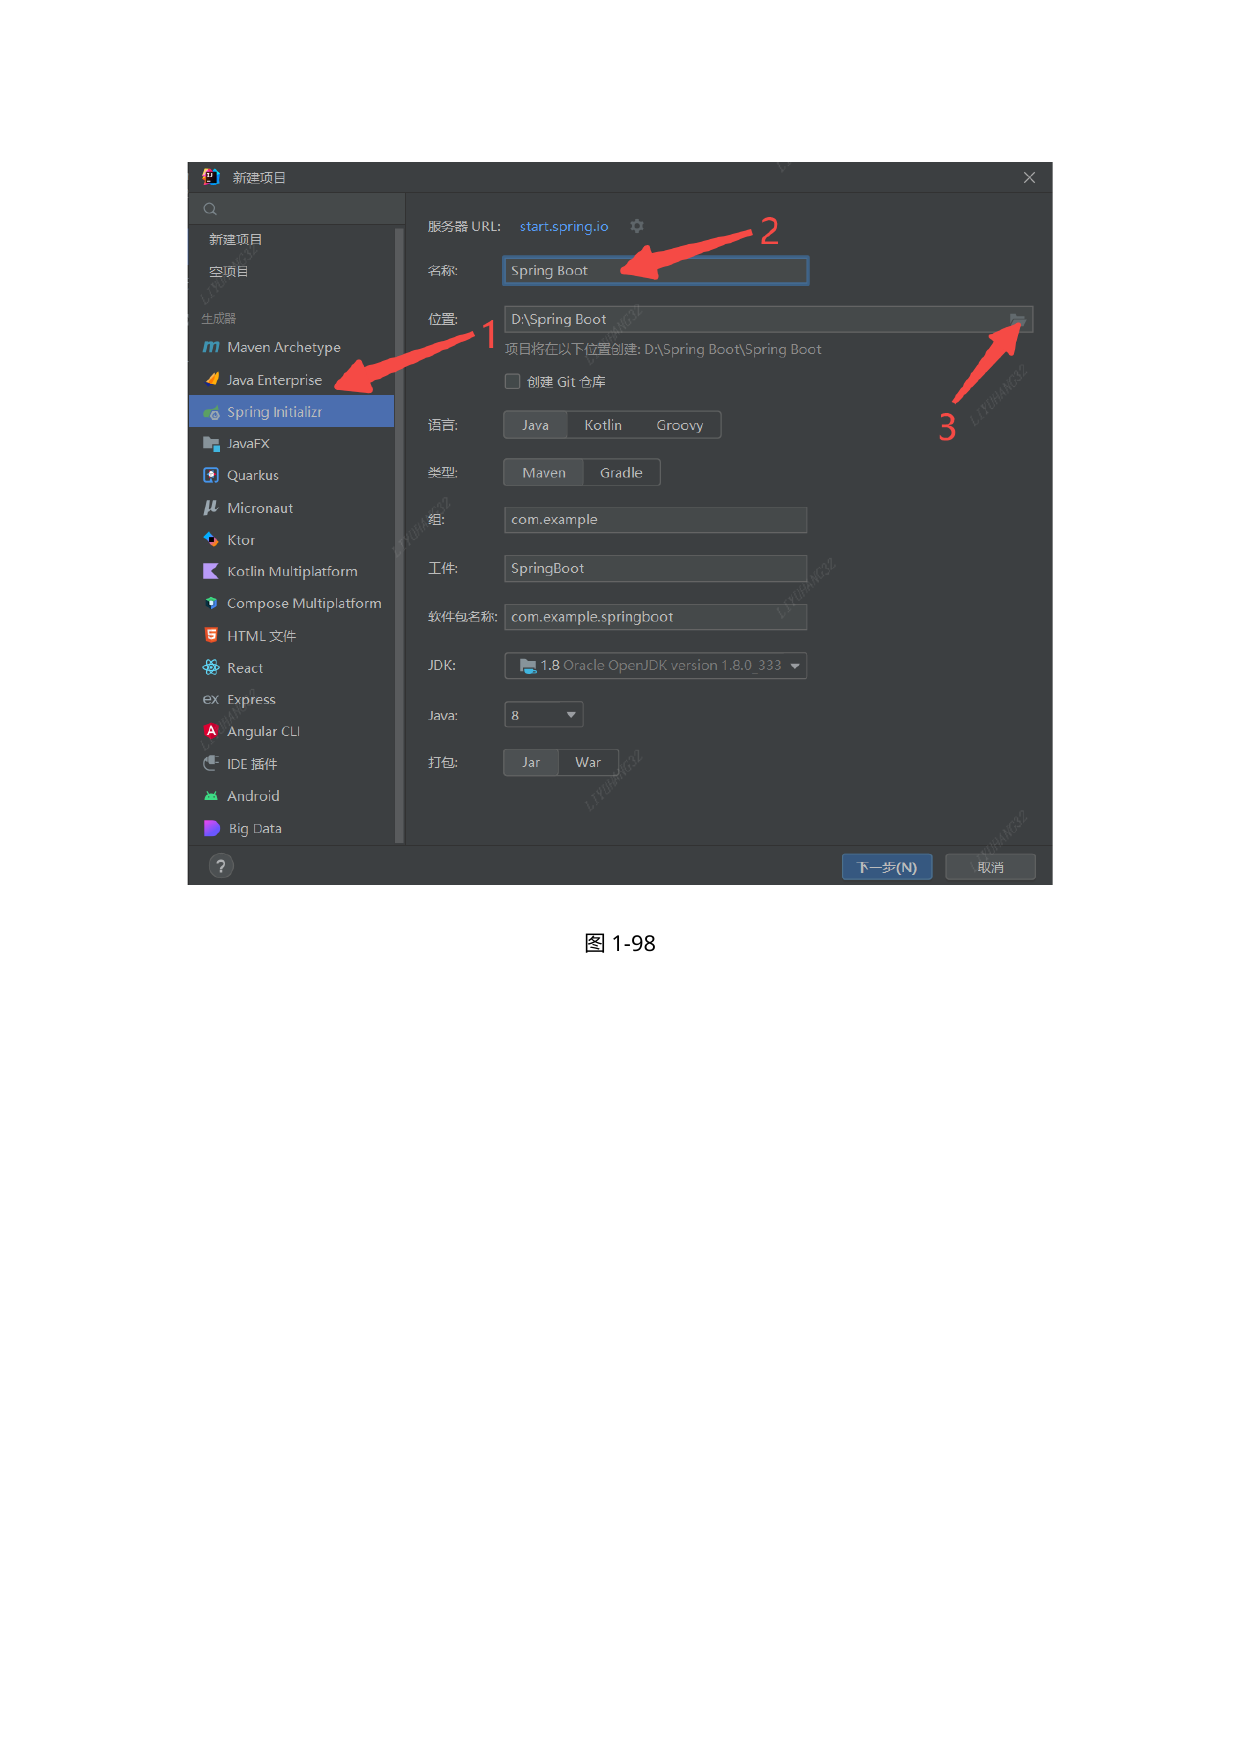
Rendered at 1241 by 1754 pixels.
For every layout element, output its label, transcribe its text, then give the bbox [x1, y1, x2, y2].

picture [187, 162, 1053, 885]
